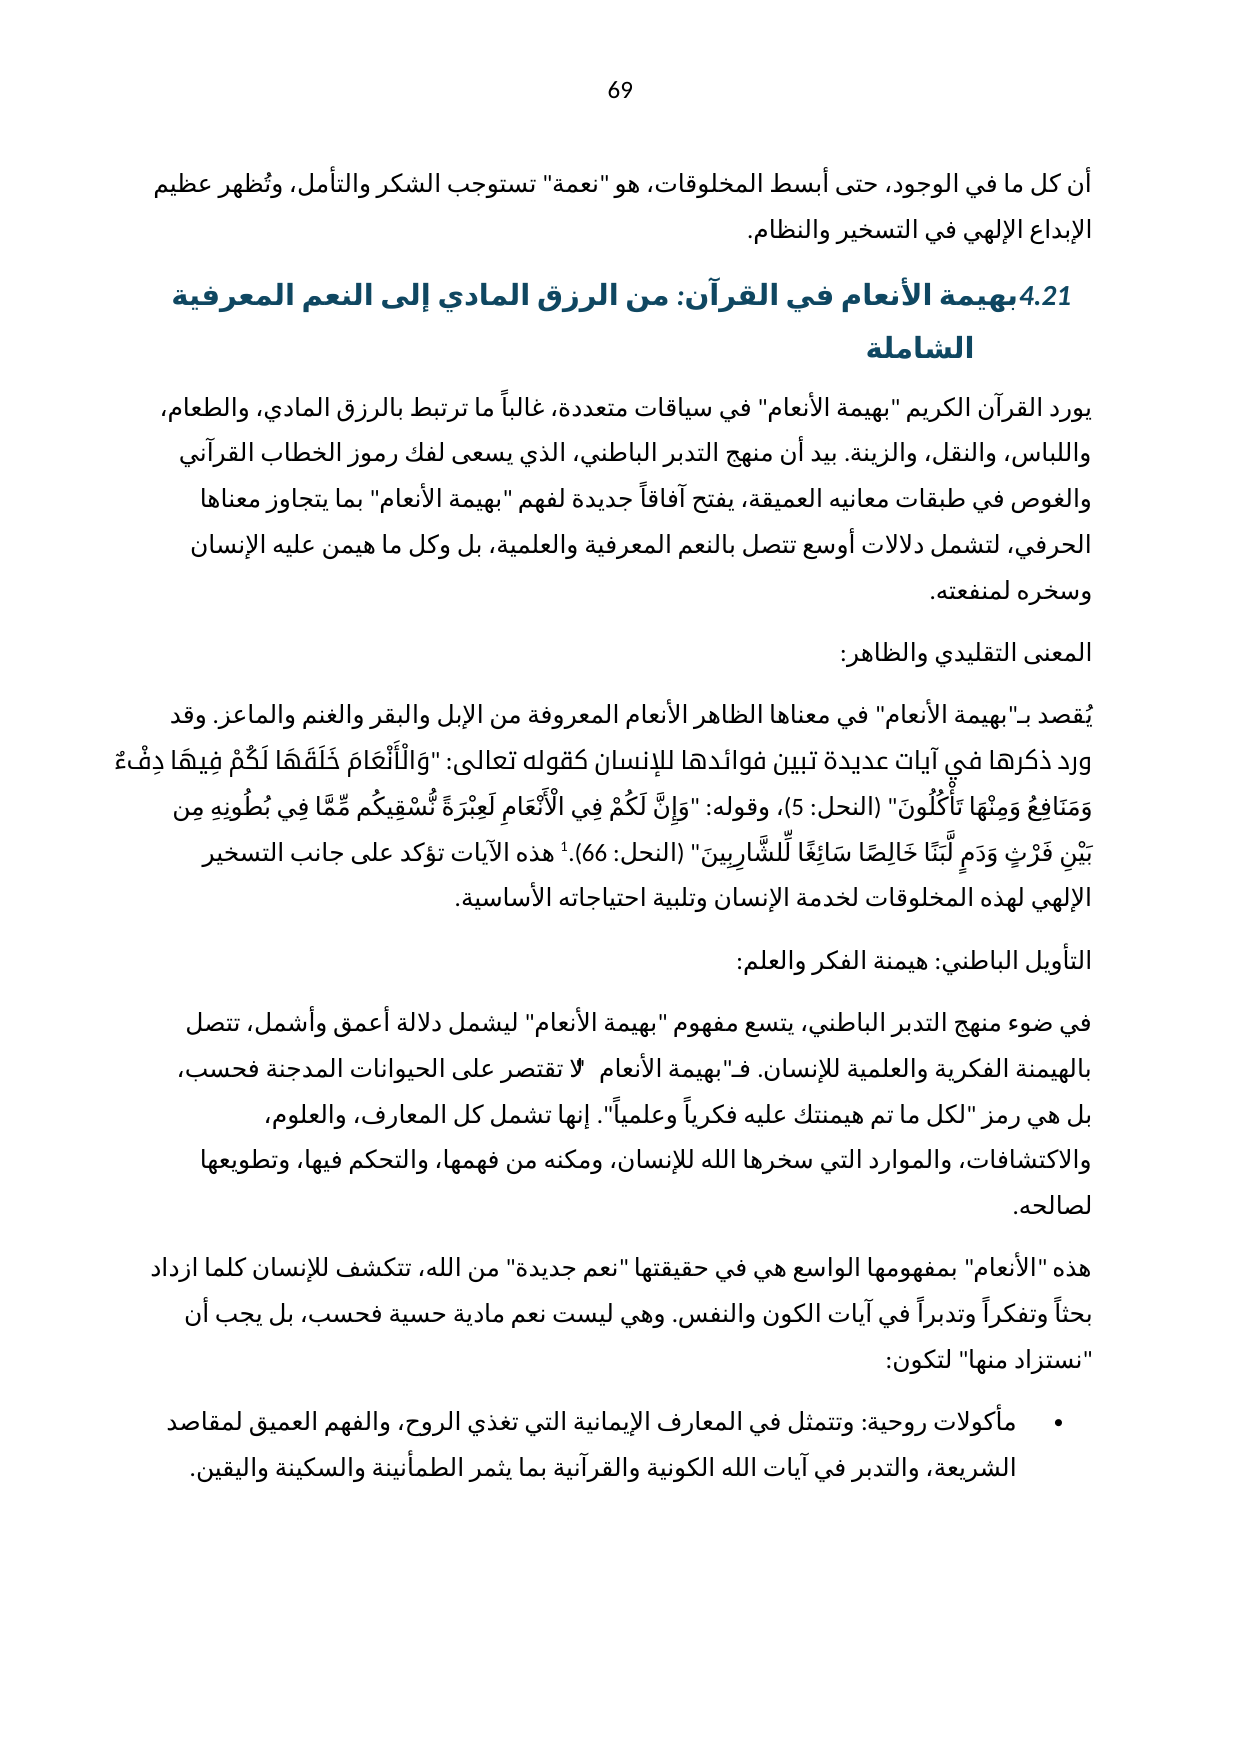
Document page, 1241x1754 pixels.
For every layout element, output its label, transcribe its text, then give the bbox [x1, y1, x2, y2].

text هذه "الأنعام" بمفهومها الواسع هي في حقيقتها "نعم جديدة" من الله، تتكشف للإنسان كلما ازداد بحثاً وتفكراً وتدبراً في آيات الكون والنفس. وهي ليست نعم مادية حسية فحسب، بل يجب أن "نستزاد منها" لتكون: [148, 1253, 1092, 1374]
text يُقصد بـ"بهيمة الأنعام" في معناها الظاهر الأنعام المعروفة من الإبل والبقر والغنم والماعز. وقد ورد ذكرها في آيات عديدة تبين فوائدها للإنسان كقوله تعالى: "وَالْأَنْعَامَ خَلَقَهَا لَكُمْ فِيهَا دِفْءٌ وَمَنَافِعُ وَمِنْهَا تَأْكُلُونَ" (النحل: 5)، وقوله: "وَإِنَّ لَكُمْ فِي الْأَنْعَامِ لَعِبْرَةً نُّسْقِيكُم مِّمَّا فِي بُطُونِهِ مِن بَيْنِ فَرْثٍ وَدَمٍ لَّبَنًا خَالِصًا سَائِغًا لِّلشَّارِبِينَ" (النحل: 66).1 هذه الآيات تؤكد على جانب التسخير الإلهي لهذه المخلوقات لخدمة الإنسان وتلبية احتياجاته الأساسية. [148, 699, 1092, 913]
text المعنى التقليدي والظاهر: [148, 637, 1092, 668]
text في ضوء منهج التدبر الباطني، يتسع مفهوم "بهيمة الأنعام" ليشمل دلالة أعمق وأشمل، تتصل بالهيمنة الفكرية والعلمية للإنسان. فـ"بهيمة الأنعام" لا تقتصر على الحيوانات المدجنة فحسب، بل هي رمز "لكل ما تم هيمنتك عليه فكرياً وعلمياً". إنها تشمل كل المعارف، والعلوم، والاكتشافات، والموارد التي سخرها الله للإنسان، ومكنه من فهمها، والتحكم فيها، وتطويعها لصالحه. [148, 1007, 1092, 1221]
list مأكولات روحية: وتتمثل في المعارف الإيمانية التي تغذي الروح، والفهم العميق لمقاصد الشريعة، والتدبر في آيات الله الكونية والقرآنية بما يثمر الطمأنينة والسكينة واليقين. [148, 1406, 1055, 1483]
text التأويل الباطني: هيمنة الفكر والعلم: [148, 945, 1092, 975]
text يورد القرآن الكريم "بهيمة الأنعام" في سياقات متعددة، غالباً ما ترتبط بالرزق المادي، والطعام، واللباس، والنقل، والزينة. بيد أن منهج التدبر الباطني، الذي يسعى لفك رموز الخطاب القرآني والغوص في طبقات معانيه العميقة، يفتح آفاقاً جديدة لفهم "بهيمة الأنعام" بما يتجاوز معناها الحرفي، لتشمل دلالات أوسع تتصل بالنعم المعرفية والعلمية، بل وكل ما هيمن عليه الإنسان وسخره لمنفعته. [148, 392, 1092, 605]
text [148, 168, 1092, 245]
subtitle بهيمة الأنعام في القرآن: من الرزق المادي إلى النعم المعرفية الشاملة [148, 277, 1019, 366]
